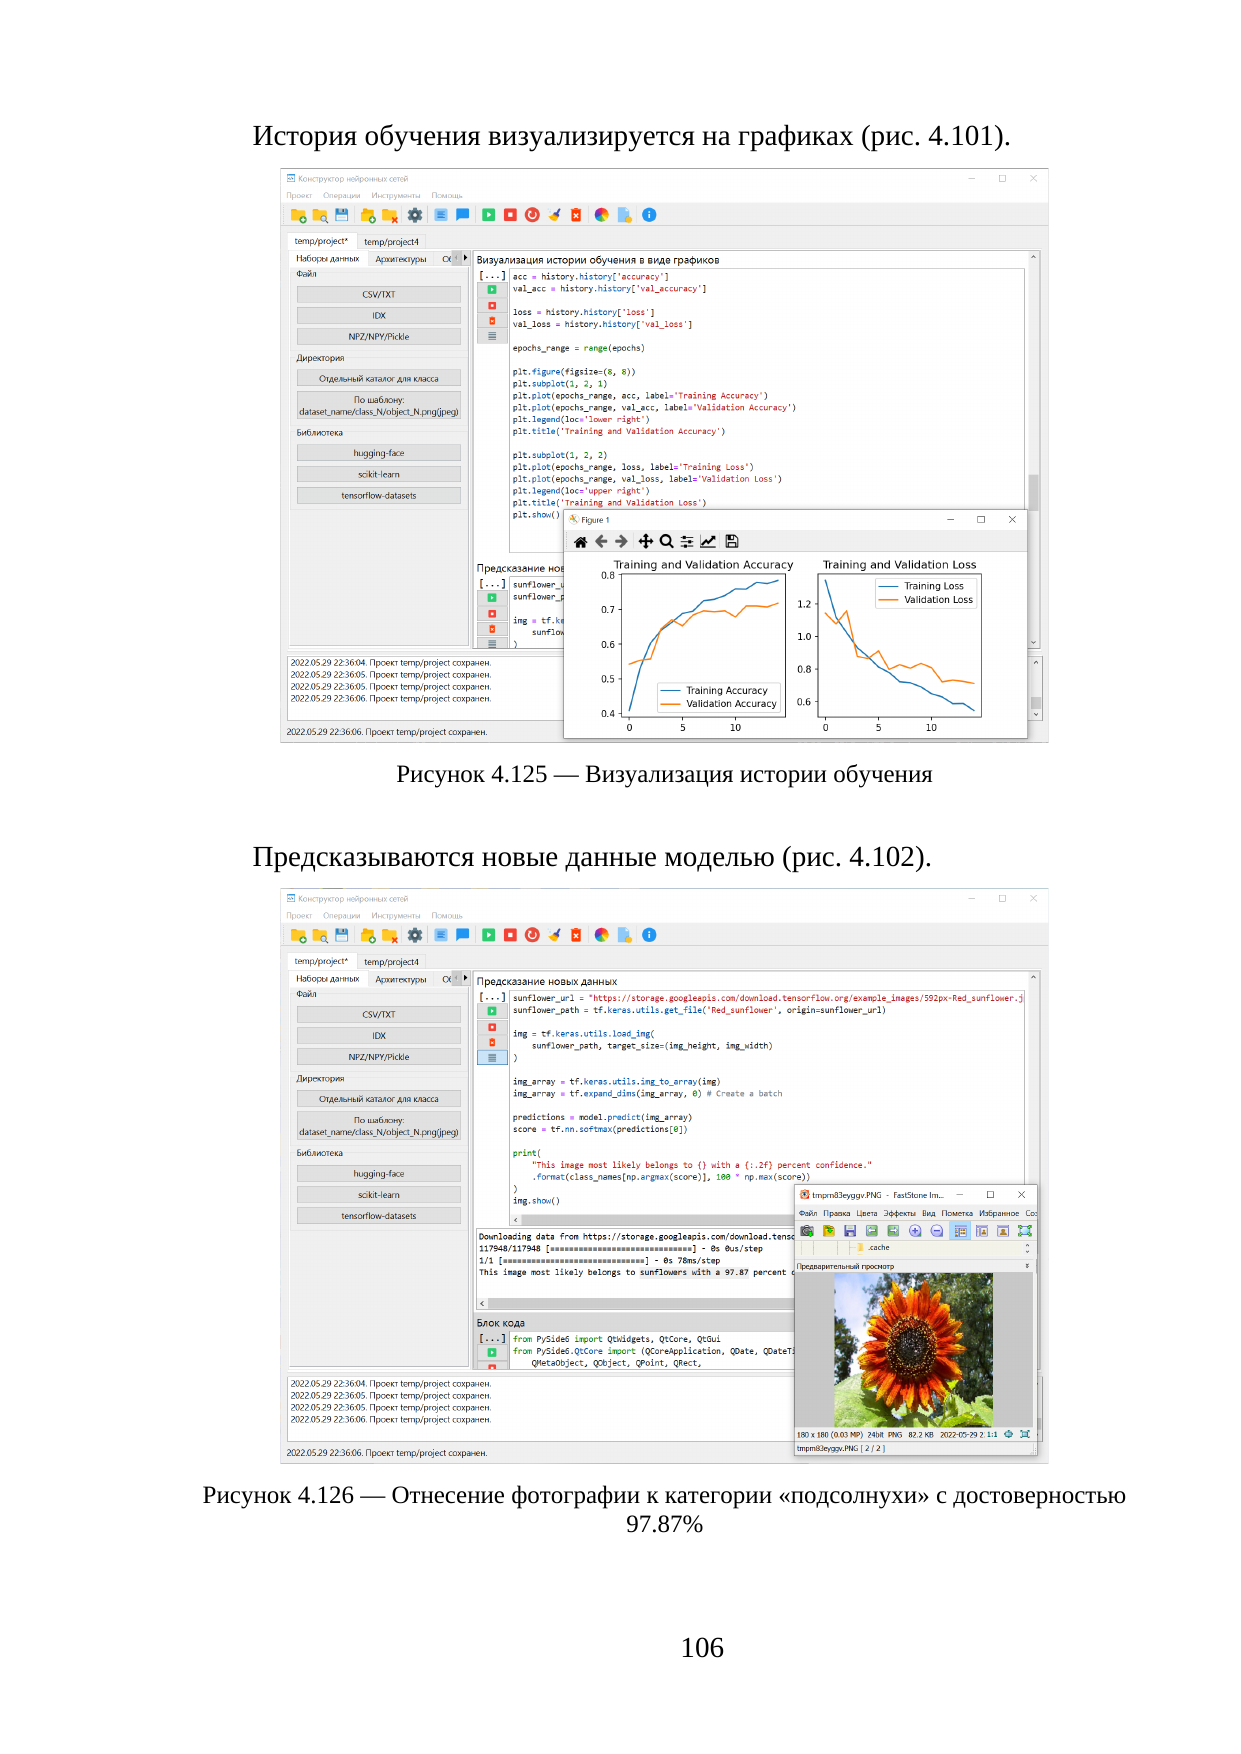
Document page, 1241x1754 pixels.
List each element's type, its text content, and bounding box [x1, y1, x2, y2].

picture [280, 888, 1049, 1464]
text Предсказываются новые данные моделью (рис. 4.102). [177, 839, 1152, 872]
picture [280, 168, 1049, 743]
text История обучения визуализируется на графиках (рис. 4.101). [177, 118, 1152, 152]
